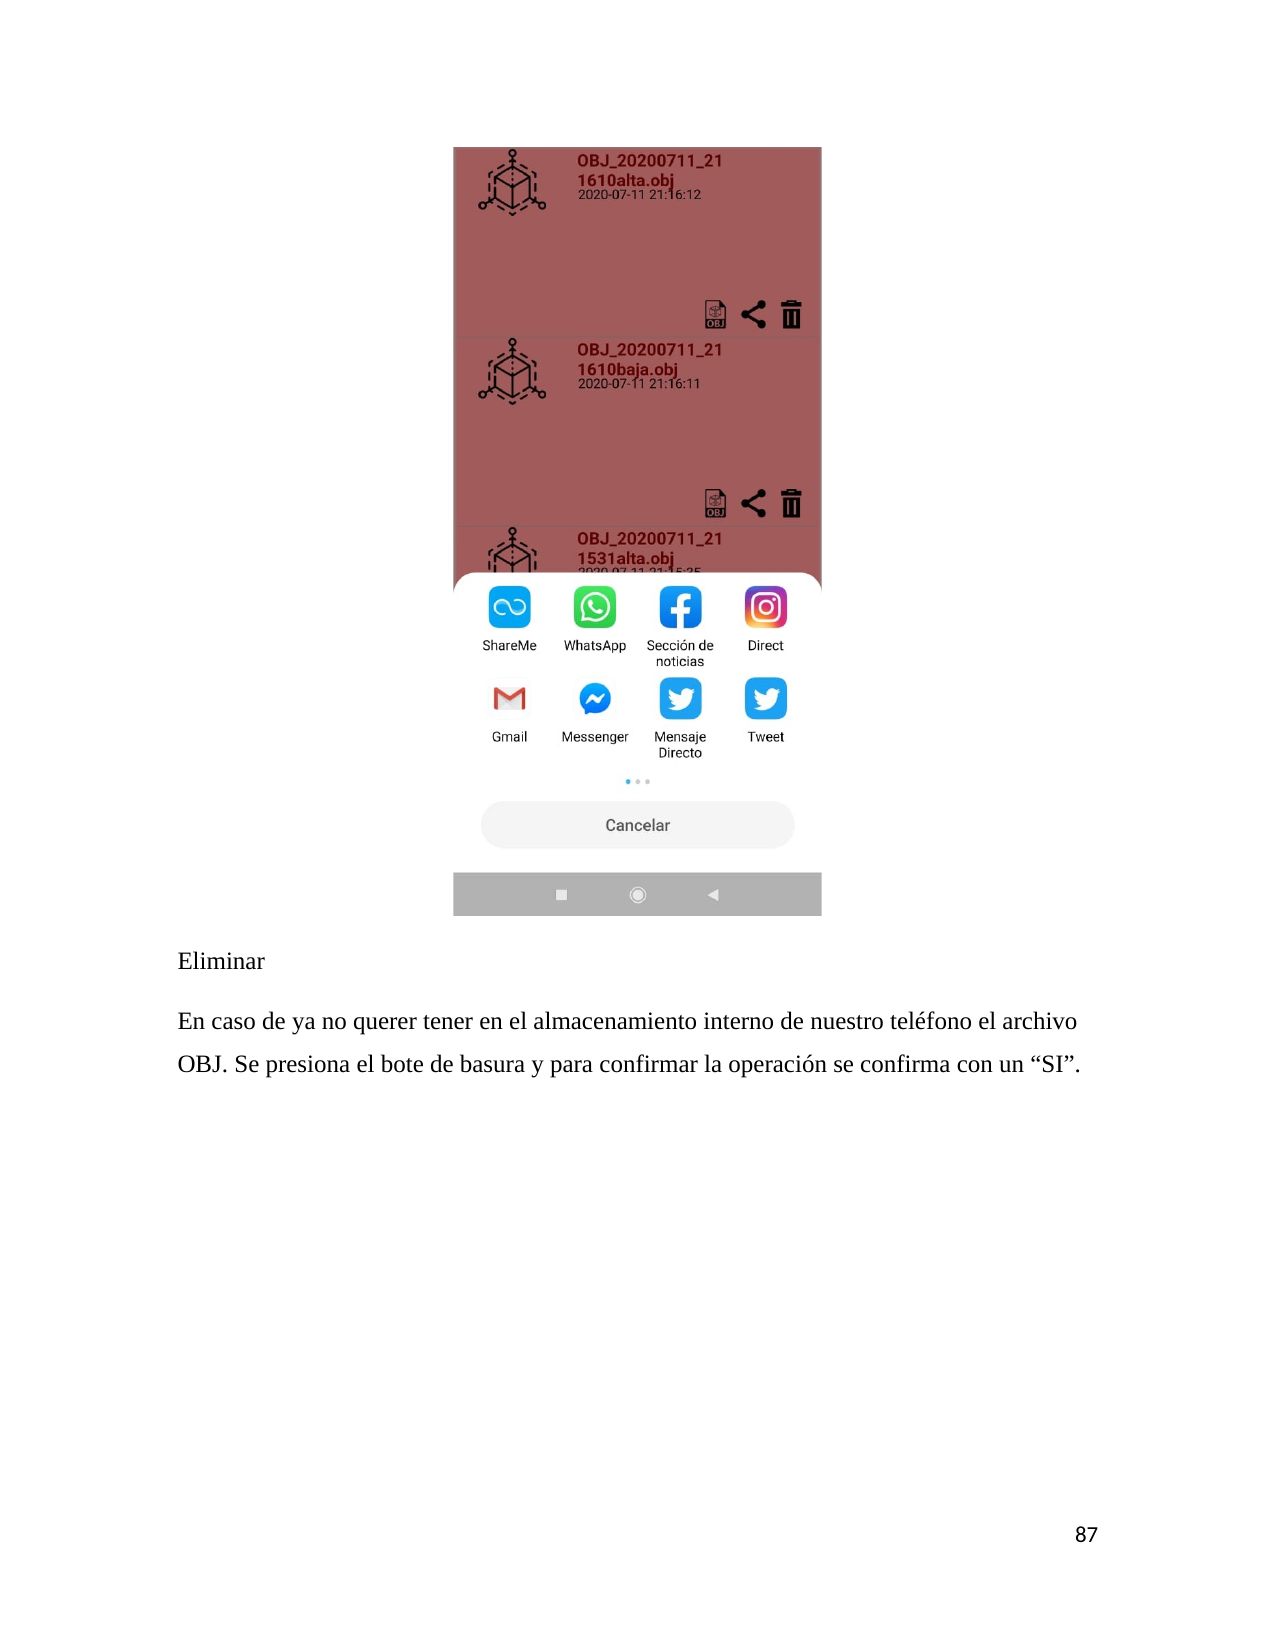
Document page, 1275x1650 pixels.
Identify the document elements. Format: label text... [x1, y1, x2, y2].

text Eliminar [177, 946, 1098, 975]
picture [453, 147, 822, 916]
text En caso de ya no querer tener en el almacenamiento interno de nuestro teléfono el archivo OBJ. Se presiona el bote de basura y para confirmar la operación se confirma con un “SI”. [177, 1006, 1098, 1078]
